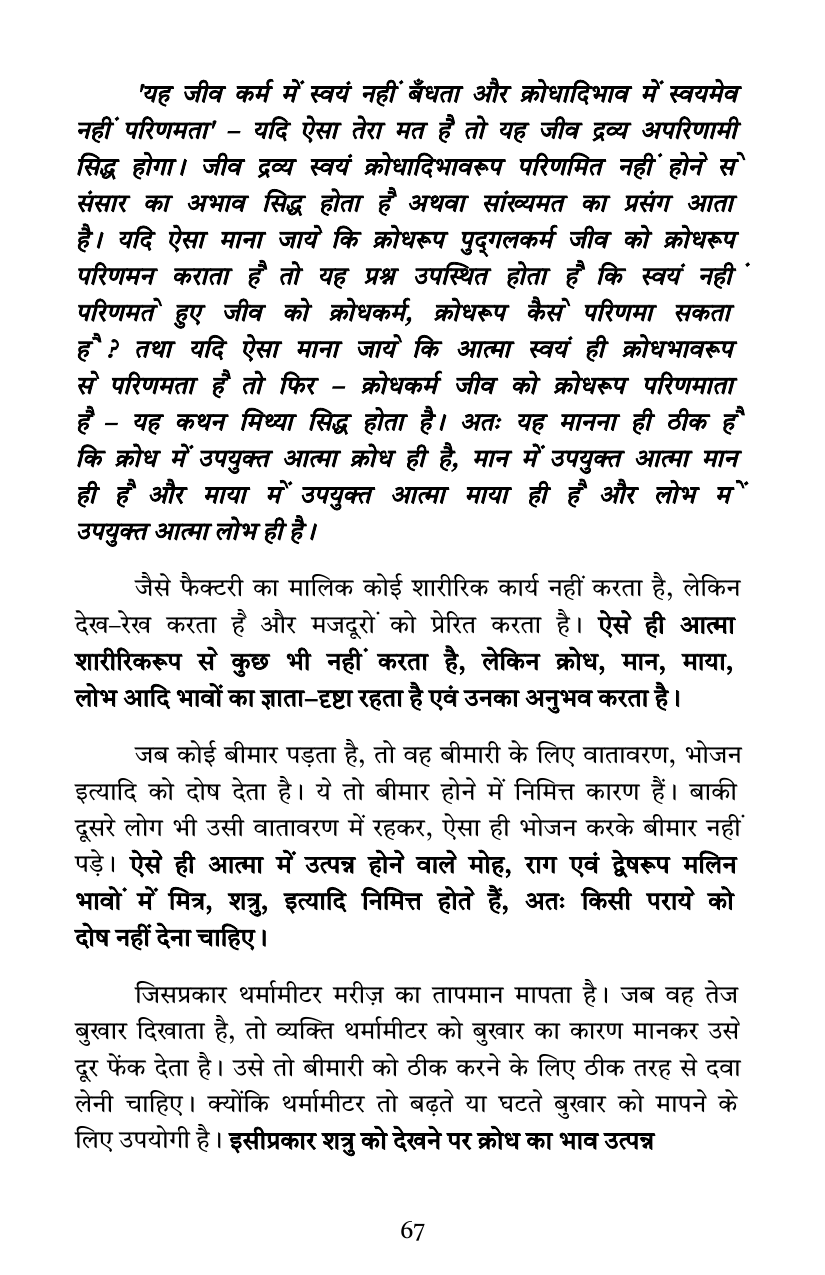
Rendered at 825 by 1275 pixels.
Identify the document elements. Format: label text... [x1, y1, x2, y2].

text जैसे फैक्टरी का मालिक कोई शारीरिक कार्य नहीं करता है, लेकिन देख–रेख करता है और मजदूरों को प्रेरित करता है। ऐसे ही आत्मा शारीरिकरूप से कुछ भी नहीं करता है, लेकिन क्रोध, मान, माया, लोभ आदि भावों का ज्ञाता−दृष्टा रहता है एवं उनका अनुभव करता है। [75, 570, 750, 712]
text जिसप्रकार थर्मामीटर मरीज़ का तापमान मापता है। जब वह तेज बुखार दिखाता है, तो व्यक्ति थर्मामीटर को बुखार का कारण मानकर उसे दूर फेंक देता है। उसे तो बीमारी को ठीक करने के लिए ठीक तरह से दवा लेनी चाहिए। क्योंकि थर्मामीटर तो बढ़ते या घटते बुखार को मापने के लिए उपयोगी है। इसीप्रकार शत्रु को देखने पर क्रोध का भाव उत्पन्न [75, 976, 750, 1155]
text 'यह जीव कर्म में स्वयं नहीं बँधता और क्रोधादिभाव में स्वयमेव नहीं परिणमता' – यदि ऐसा तेरा मत है तो यह जीव द्रव्य अपरिणामी सिद्ध होगा। जीव द्रव्य स्वयं क्रोधादिभावरूप परिणमित नहीं होने से संसार का अभाव सिद्ध होता है अथवा सांख्यमत का प्रसंग आता है। यदि ऐसा माना जाये कि क्रोधरूप पुद्‌गलकर्म जीव को क्रोधरूप परिणमन कराता है तो यह प्रश्न उपस्थित होता है कि स्वयं नहीं परिणमते हुए जीव को क्रोधकर्म, क्रोधरूप कैसे परिणमा सकता है ? तथा यदि ऐसा माना जाये कि आत्मा स्वयं ही क्रोधभावरूप से परिणमता है तो फिर – क्रोधकर्म जीव को क्रोधरूप परिणमाता है – यह कथन मिथ्या सिद्ध होता है। अतः यह मानना ही ठीक है कि क्रोध में उपयुक्त आत्मा क्रोध ही है, मान में उपयुक्त आत्मा मान ही है और माया में उपयुक्त आत्मा माया ही है और लोभ में उपयुक्त आत्मा लोभ ही है। [75, 75, 750, 546]
text जब कोई बीमार पड़ता है, तो वह बीमारी के लिए वातावरण, भोजन इत्यादि को दोष देता है। ये तो बीमार होने में निमित्त कारण हैं। बाकी दूसरे लोग भी उसी वातावरण में रहकर, ऐसा ही भोजन करके बीमार नहीं पड़े। ऐसे ही आत्मा में उत्पन्न होने वाले मोह, राग एवं द्वेषरूप मलिन भावों में मित्र, शत्रु, इत्यादि निमित्त होते हैं, अतः किसी पराये को दोष नहीं देना चाहिए। [75, 736, 750, 952]
